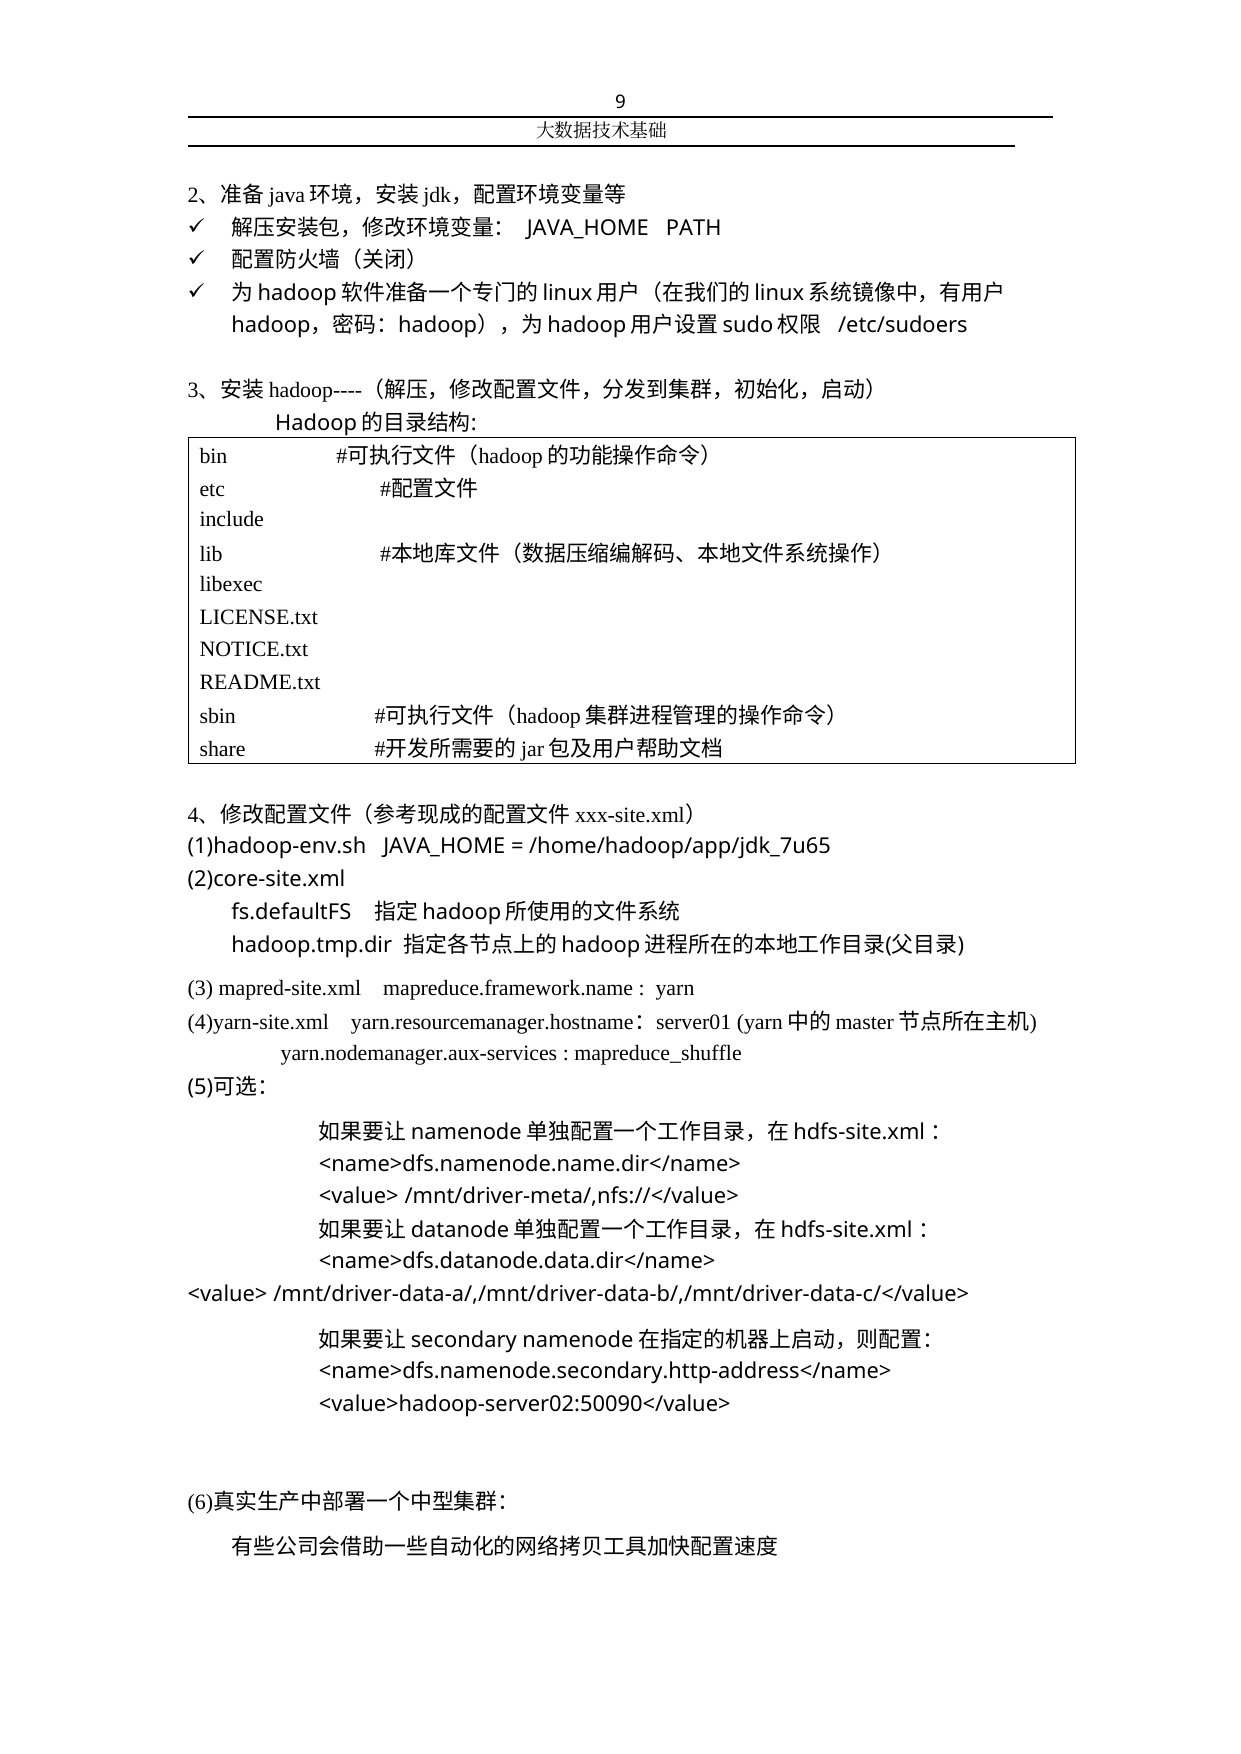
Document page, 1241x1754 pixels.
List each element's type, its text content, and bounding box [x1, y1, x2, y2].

list 配置防火墙（关闭） [187, 242, 1053, 274]
list 为hadoop软件准备一个专门的linux用户（在我们的linux系统镜像中，有用户hadoop，密码：hadoop），为hadoop用户设置sudo权限 /etc/sudoers [187, 274, 1053, 339]
text (2)core-site.xml [187, 861, 1053, 894]
text <value> /mnt/driver-data-a/,/mnt/driver-data-b/,/mnt/driver-data-c/</value> [187, 1276, 1053, 1309]
list 如果要让namenode单独配置一个工作目录，在hdfs-site.xml ： [319, 1114, 1053, 1146]
text 有些公司会借助一些自动化的网络拷贝工具加快配置速度 [231, 1529, 1053, 1561]
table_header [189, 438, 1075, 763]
text (5)可选： [187, 1069, 1053, 1101]
text (3) mapred-site.xml mapreduce.framework.name : yarn [187, 971, 1053, 1004]
text hadoop.tmp.dir 指定各节点上的hadoop进程所在的本地工作目录(父目录) [231, 926, 1053, 959]
text (1)hadoop-env.sh JAVA_HOME = /home/hadoop/app/jdk_7u65 [187, 829, 1053, 861]
list <name>dfs.namenode.name.dir</name> [319, 1146, 1053, 1179]
text (6)真实生产中部署一个中型集群： [187, 1484, 1053, 1516]
text yarn.nodemanager.aux-services : mapreduce_shuffle [187, 1036, 1053, 1069]
list 如果要让secondary namenode在指定的机器上启动，则配置： [319, 1321, 1053, 1354]
list 修改配置文件（参考现成的配置文件xxx-site.xml） [187, 796, 1053, 829]
list <value>hadoop-server02:50090</value> [319, 1386, 1053, 1419]
list 解压安装包，修改环境变量： JAVA_HOME PATH [187, 209, 1053, 242]
list 准备java环境，安装jdk，配置环境变量等 [187, 177, 1053, 209]
list <name>dfs.namenode.secondary.http-address</name> [319, 1354, 1053, 1386]
list 安装hadoop----（解压，修改配置文件，分发到集群，初始化，启动） [187, 372, 1053, 404]
list <name>dfs.datanode.data.dir</name> [319, 1244, 1053, 1276]
text fs.defaultFS 指定hadoop所使用的文件系统 [187, 894, 1053, 926]
text (4)yarn-site.xml yarn.resourcemanager.hostname：server01 (yarn中的master节点所在主机) [187, 1004, 1053, 1036]
list 如果要让datanode单独配置一个工作目录，在hdfs-site.xml ： [319, 1211, 1053, 1244]
list <value> /mnt/driver-meta/,nfs://</value> [319, 1179, 1053, 1211]
list Hadoop的目录结构: [275, 404, 1053, 437]
